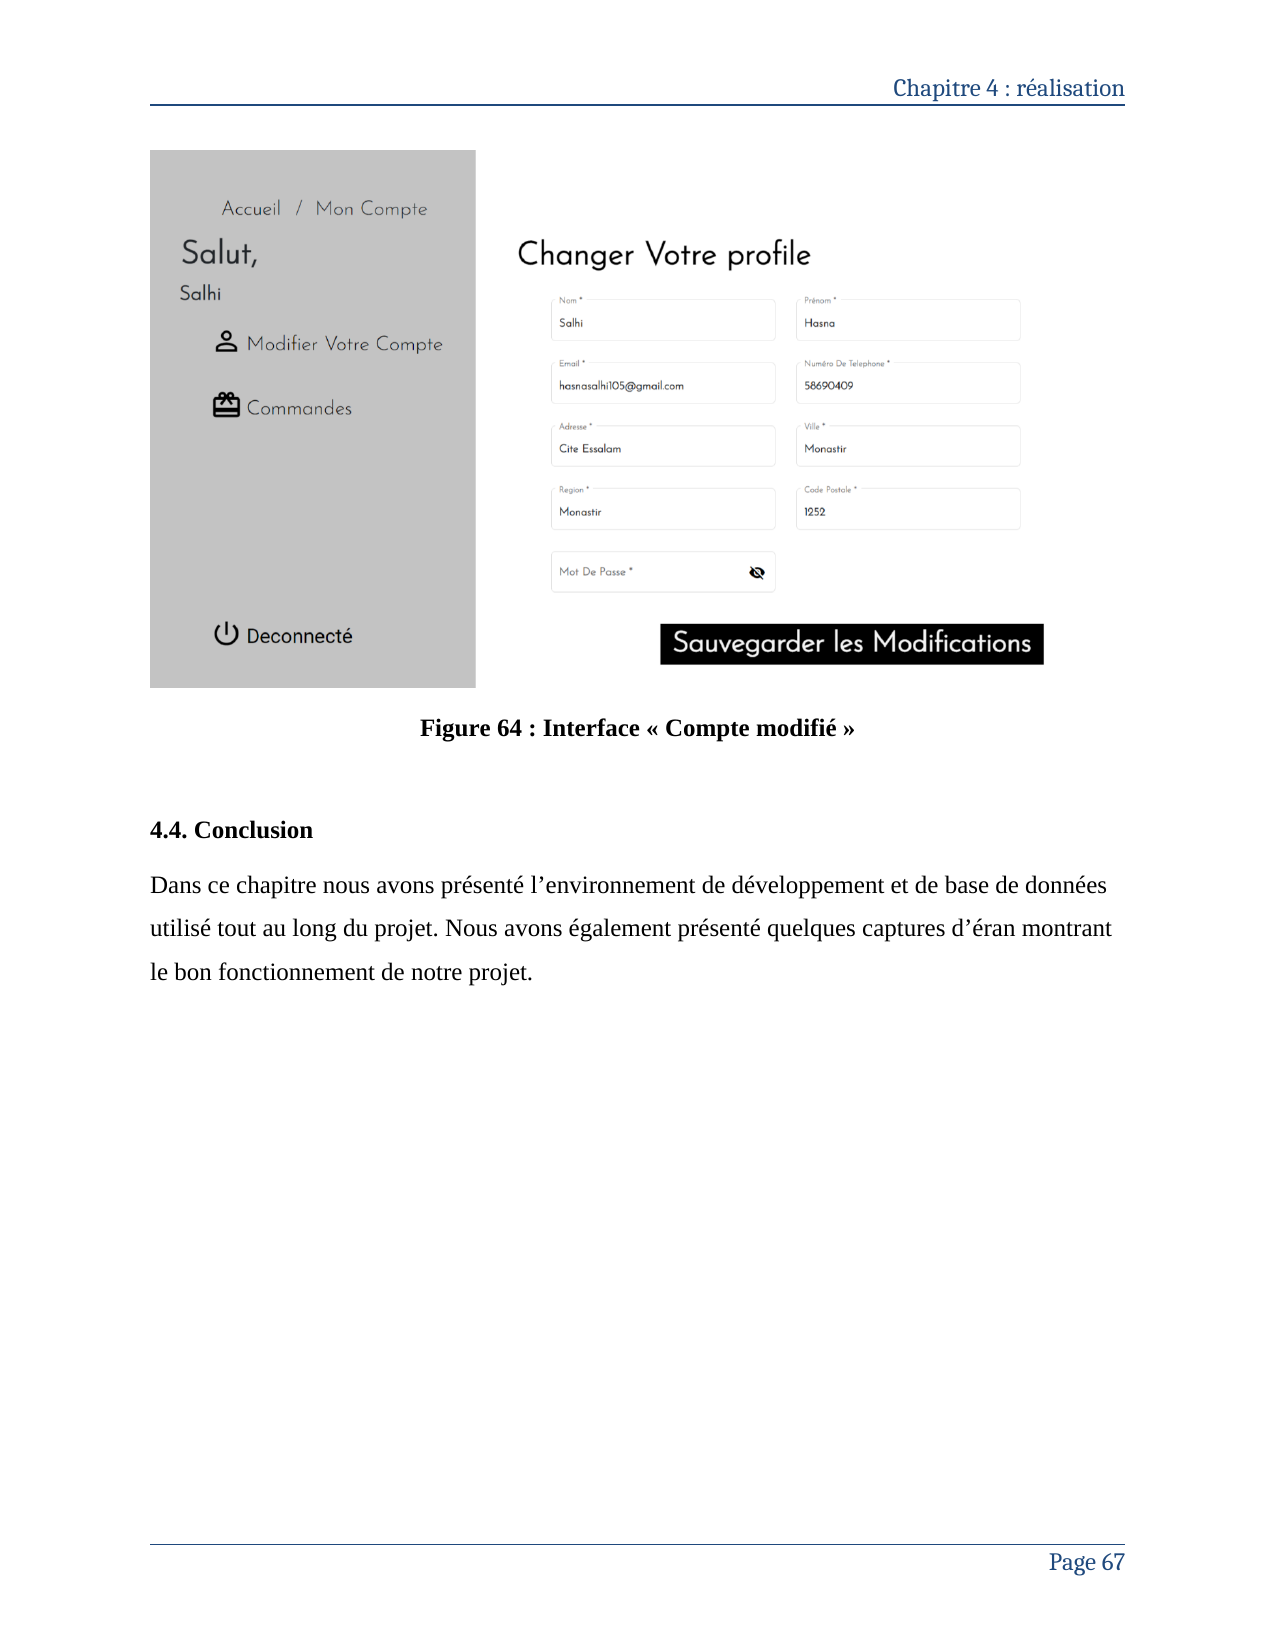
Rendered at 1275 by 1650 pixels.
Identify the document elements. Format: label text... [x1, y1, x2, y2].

subtitle 4.4. Conclusion [150, 815, 1125, 843]
picture [150, 150, 1125, 688]
text Dans ce chapitre nous avons présenté l’environnement de développement et de base de données utilisé tout au long du projet. Nous avons également présenté quelques captures d’éran montrant le bon fonctionnement de notre projet. [150, 870, 1125, 985]
